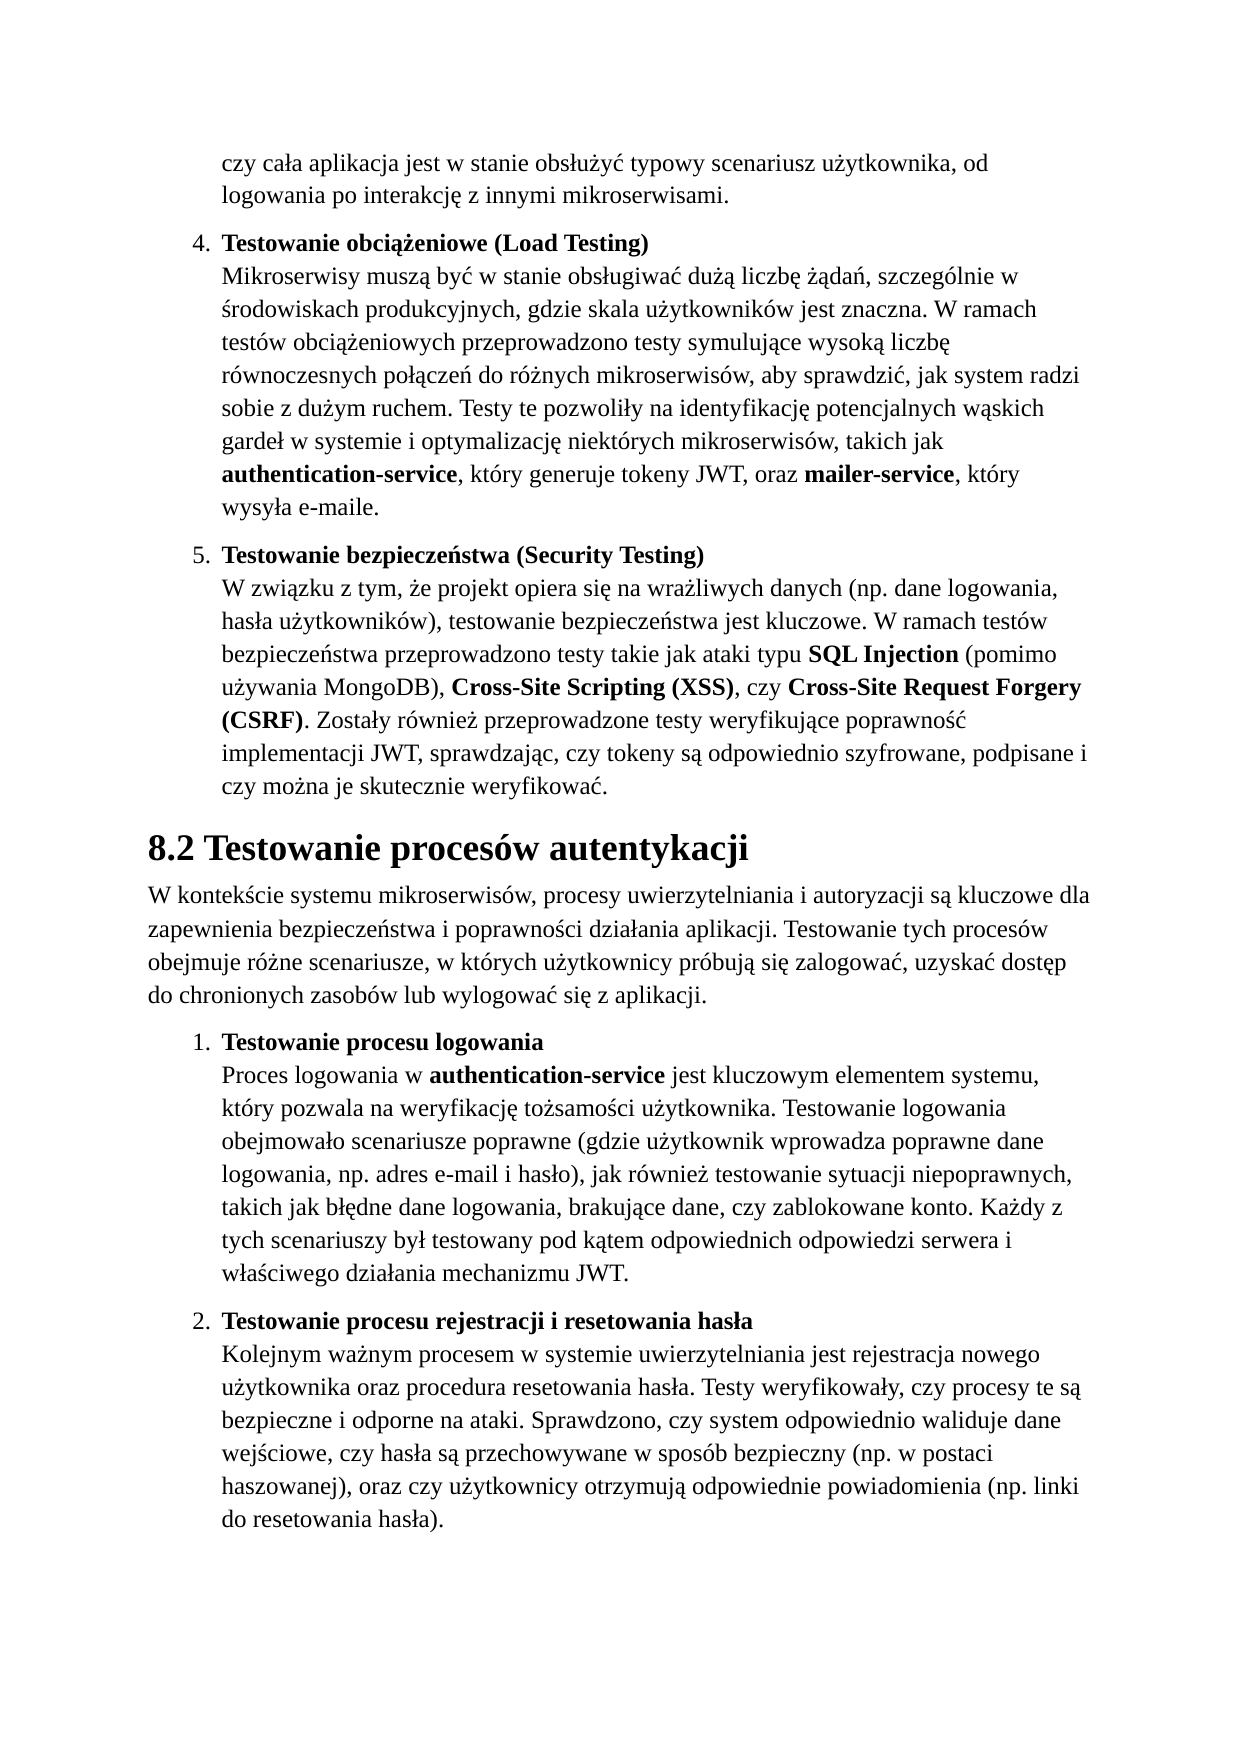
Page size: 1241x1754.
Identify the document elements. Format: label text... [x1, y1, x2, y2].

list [192, 148, 1093, 209]
list Testowanie bezpieczeństwa (Security Testing) W związku z tym, że projekt opiera się na wrażliwych danych (np. dane logowania, hasła użytkowników), testowanie bezpieczeństwa jest kluczowe. W ramach testów bezpieczeństwa przeprowadzono testy takie jak ataki typu SQL Injection (pomimo używania MongoDB), Cross-Site Scripting (XSS), czy Cross-Site Request Forgery (CSRF). Zostały również przeprowadzone testy weryfikujące poprawność implementacji JWT, sprawdzając, czy tokeny są odpowiednio szyfrowane, podpisane i czy można je skutecznie weryfikować. [192, 540, 1093, 800]
list Testowanie obciążeniowe (Load Testing) Mikroserwisy muszą być w stanie obsługiwać dużą liczbę żądań, szczególnie w środowiskach produkcyjnych, gdzie skala użytkowników jest znaczna. W ramach testów obciążeniowych przeprowadzono testy symulujące wysoką liczbę równoczesnych połączeń do różnych mikroserwisów, aby sprawdzić, jak system radzi sobie z dużym ruchem. Testy te pozwoliły na identyfikację potencjalnych wąskich gardeł w systemie i optymalizację niektórych mikroserwisów, takich jak authentication-service, który generuje tokeny JWT, oraz mailer-service, który wysyła e-maile. [192, 228, 1093, 521]
list Testowanie procesu logowania Proces logowania w authentication-service jest kluczowym elementem systemu, który pozwala na weryfikację tożsamości użytkownika. Testowanie logowania obejmowało scenariusze poprawne (gdzie użytkownik wprowadza poprawne dane logowania, np. adres e-mail i hasło), jak również testowanie sytuacji niepoprawnych, takich jak błędne dane logowania, brakujące dane, czy zablokowane konto. Każdy z tych scenariuszy był testowany pod kątem odpowiednich odpowiedzi serwera i właściwego działania mechanizmu JWT. [192, 1027, 1093, 1287]
subtitle 8.2 Testowanie procesów autentykacji [148, 825, 1093, 868]
text W kontekście systemu mikroserwisów, procesy uwierzytelniania i autoryzacji są kluczowe dla zapewnienia bezpieczeństwa i poprawności działania aplikacji. Testowanie tych procesów obejmuje różne scenariusze, w których użytkownicy próbują się zalogować, uzyskać dostęp do chronionych zasobów lub wylogować się z aplikacji. [148, 881, 1093, 1008]
list Testowanie procesu rejestracji i resetowania hasła Kolejnym ważnym procesem w systemie uwierzytelniania jest rejestracja nowego użytkownika oraz procedura resetowania hasła. Testy weryfikowały, czy procesy te są bezpieczne i odporne na ataki. Sprawdzono, czy system odpowiednio waliduje dane wejściowe, czy hasła są przechowywane w sposób bezpieczny (np. w postaci haszowanej), oraz czy użytkownicy otrzymują odpowiednie powiadomienia (np. linki do resetowania hasła). [192, 1306, 1093, 1533]
